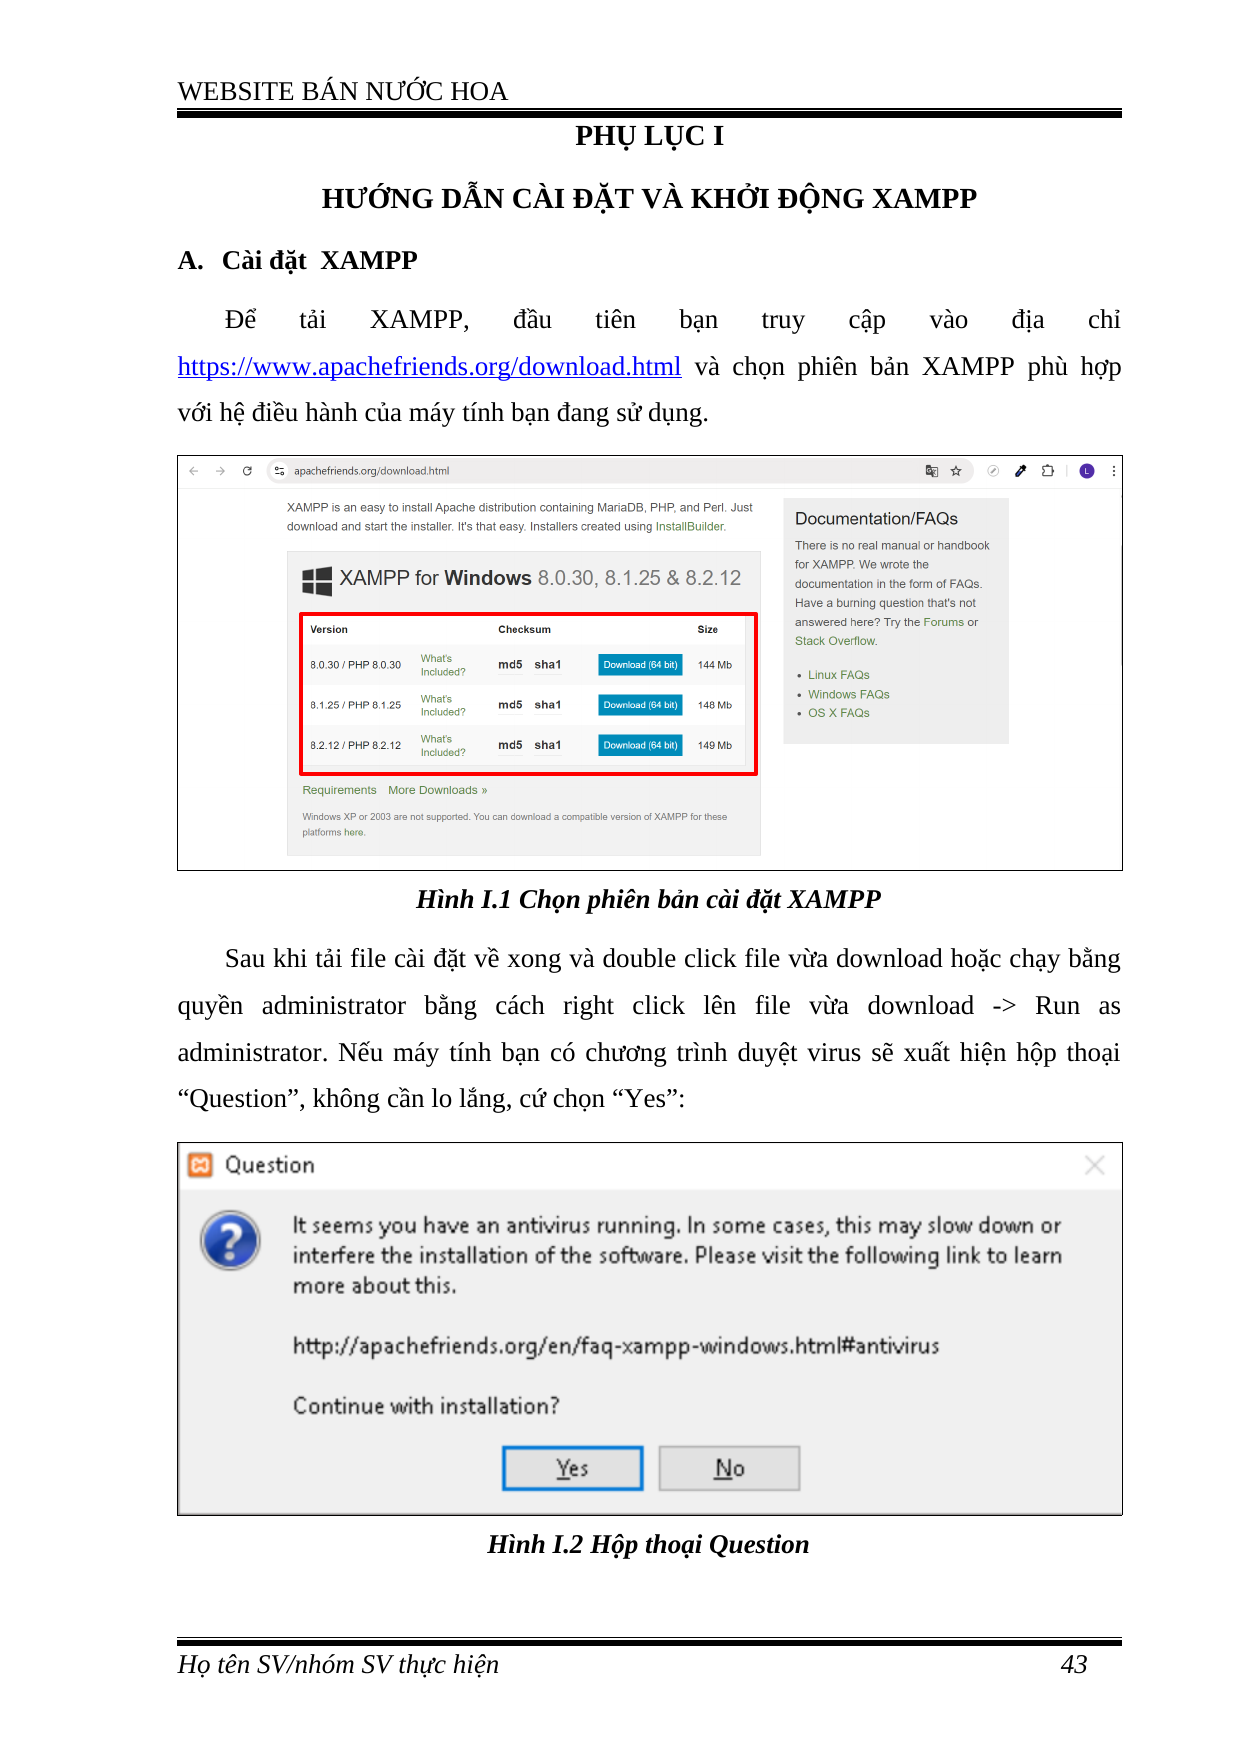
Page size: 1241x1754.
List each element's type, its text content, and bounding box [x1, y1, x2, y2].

subtitle HƯỚNG DẪN CÀI ĐẶT VÀ KHỞI ĐỘNG XAMPP [177, 181, 1122, 214]
text Hình I.1 Chọn phiên bản cài đặt XAMPP [177, 883, 1122, 914]
text Hình I.2 Hộp thoại Question [177, 1528, 1122, 1559]
text Sau khi tải file cài đặt về xong và double click file vừa download hoặc chạy bằng quyền administrator bằng cách right click lên file vừa download -> Run as administrator. Nếu máy tính bạn có chương trình duyệt virus sẽ xuất hiện hộp thoại “Question”, không cần lo lắng, cứ chọn “Yes”: [177, 942, 1122, 1114]
picture [178, 456, 1122, 870]
list Cài đặt XAMPP [177, 244, 1122, 275]
subtitle PHỤ LỤC I [177, 118, 1122, 152]
picture [178, 1143, 1122, 1515]
text Để tải XAMPP, đầu tiên bạn truy cập vào địa chỉ https://www.apachefriends.org/download.html và chọn phiên bản XAMPP phù hợp với hệ điều hành của máy tính bạn đang sử dụng. [177, 303, 1122, 427]
